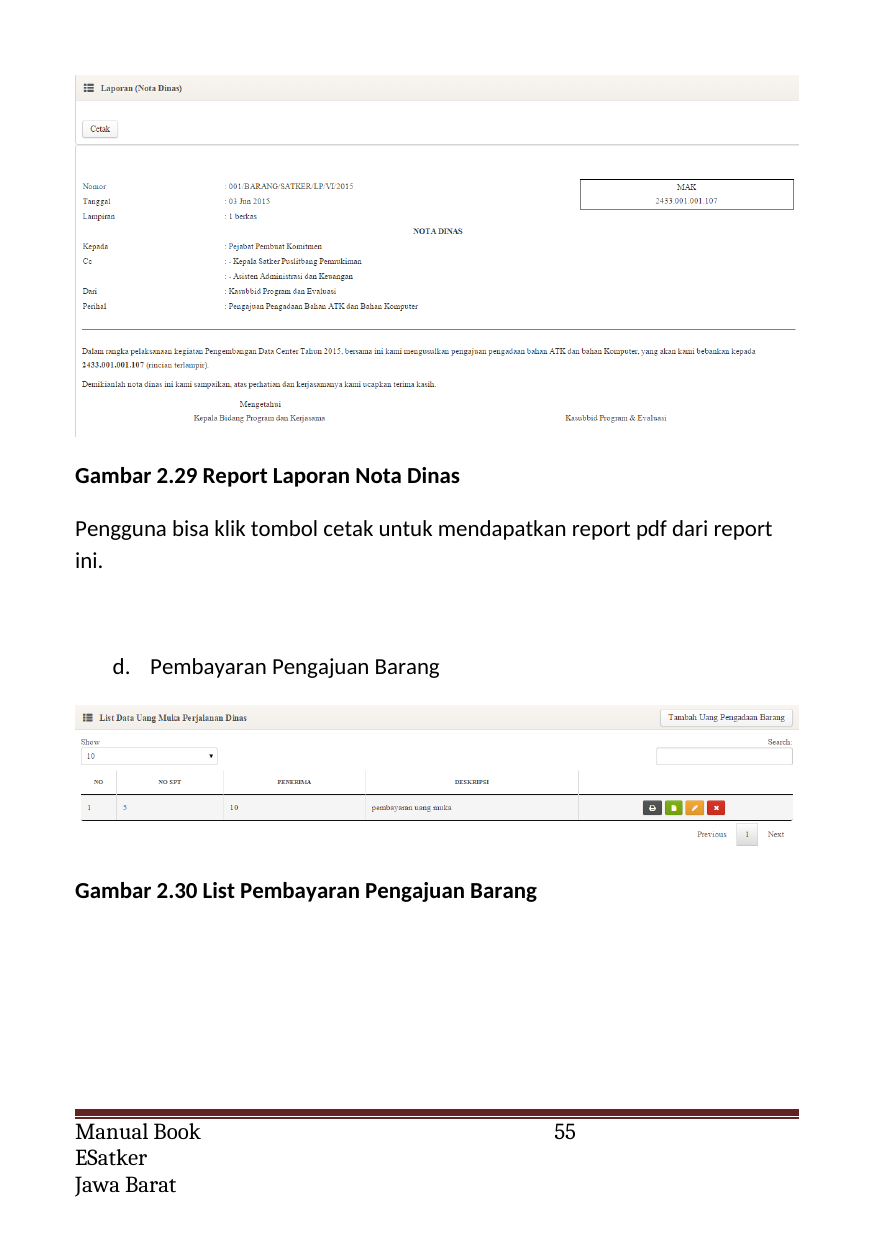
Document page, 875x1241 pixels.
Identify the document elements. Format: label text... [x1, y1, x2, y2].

picture [75, 75, 799, 437]
list Pembayaran Pengajuan Barang [112, 652, 799, 680]
text Pengguna bisa klik tombol cetak untuk mendapatkan report pdf dari report ini. [75, 514, 799, 574]
text Gambar 2.29 Report Laporan Nota Dinas [75, 461, 799, 489]
picture [75, 705, 799, 851]
text Gambar 2.30 List Pembayaran Pengajuan Barang [75, 876, 799, 904]
